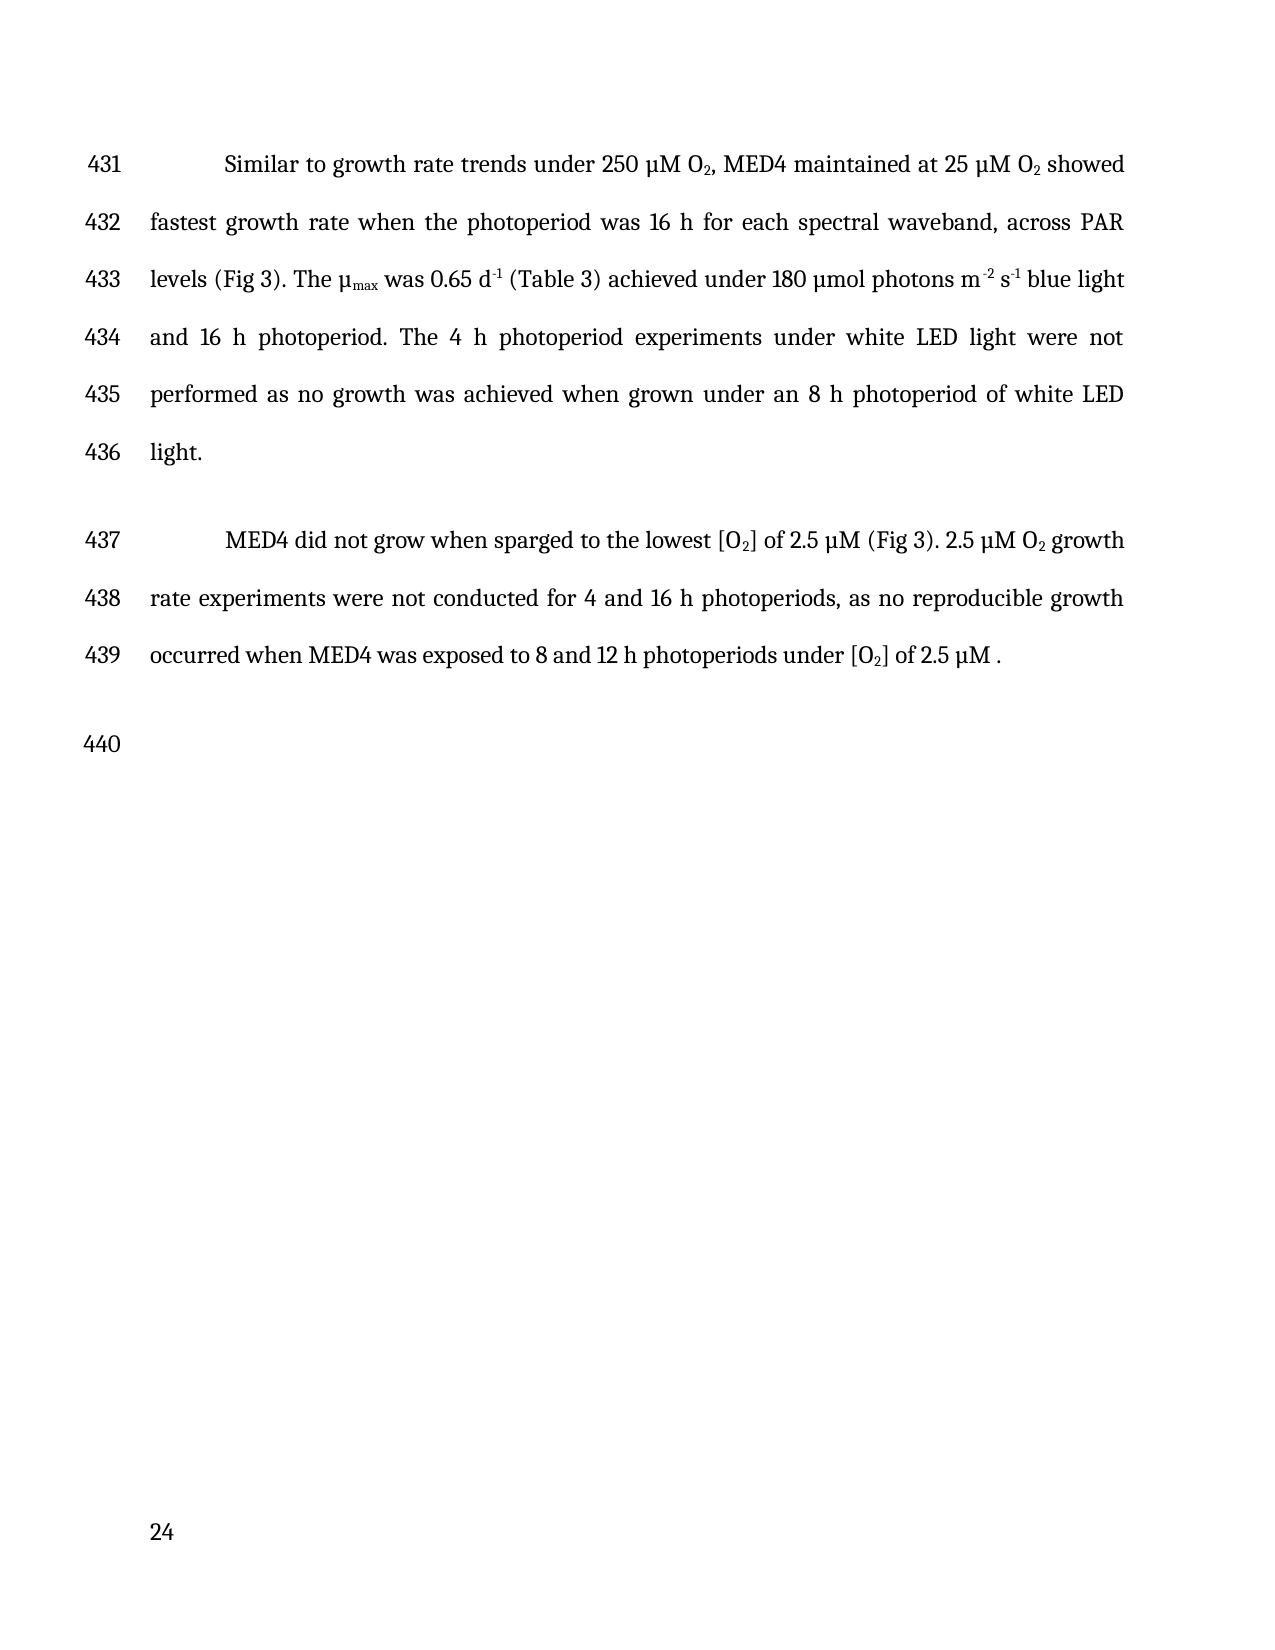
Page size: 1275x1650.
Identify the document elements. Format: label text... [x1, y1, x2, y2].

text Similar to growth rate trends under 250 µM O2, MED4 maintained at 25 µM O2 showed fastest growth rate when the photoperiod was 16 h for each spectral waveband, across PAR levels (Fig 3). The µmax was 0.65 d-1 (Table 3) achieved under 180 µmol photons m-2 s-1 blue light and 16 h photoperiod. The 4 h photoperiod experiments under white LED light were not performed as no growth was achieved when grown under an 8 h photoperiod of white LED light. [150, 150, 1125, 466]
text MED4 did not grow when sparged to the lowest [O2] of 2.5 µM (Fig 3). 2.5 µM O2 growth rate experiments were not conducted for 4 and 16 h photoperiods, as no reproducible growth occurred when MED4 was exposed to 8 and 12 h photoperiods under [O2] of 2.5 µM . [150, 526, 1125, 670]
